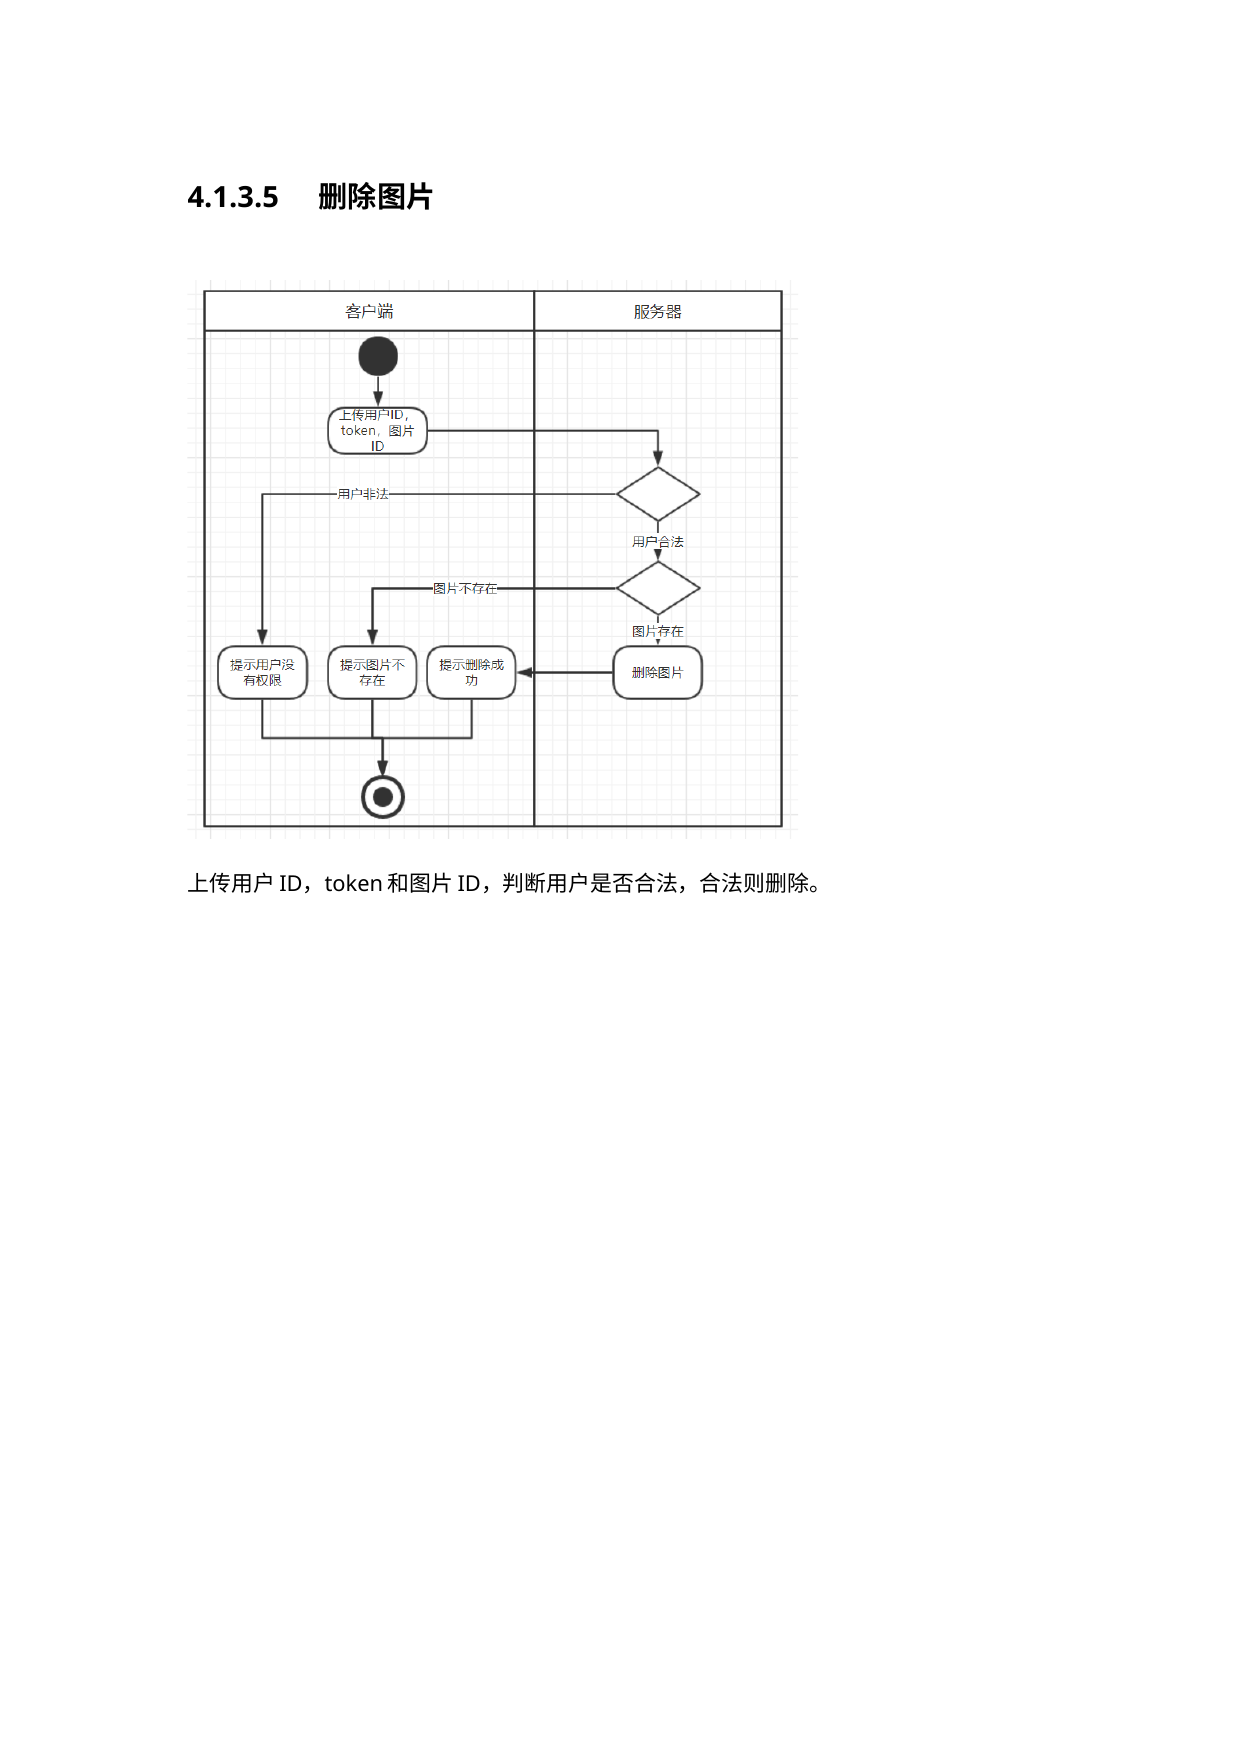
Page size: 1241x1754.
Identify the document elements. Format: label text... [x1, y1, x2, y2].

picture [187, 280, 799, 839]
text 上传用户ID，token和图片ID，判断用户是否合法，合法则删除。 [187, 866, 1053, 898]
subtitle 删除图片 [187, 162, 1053, 227]
